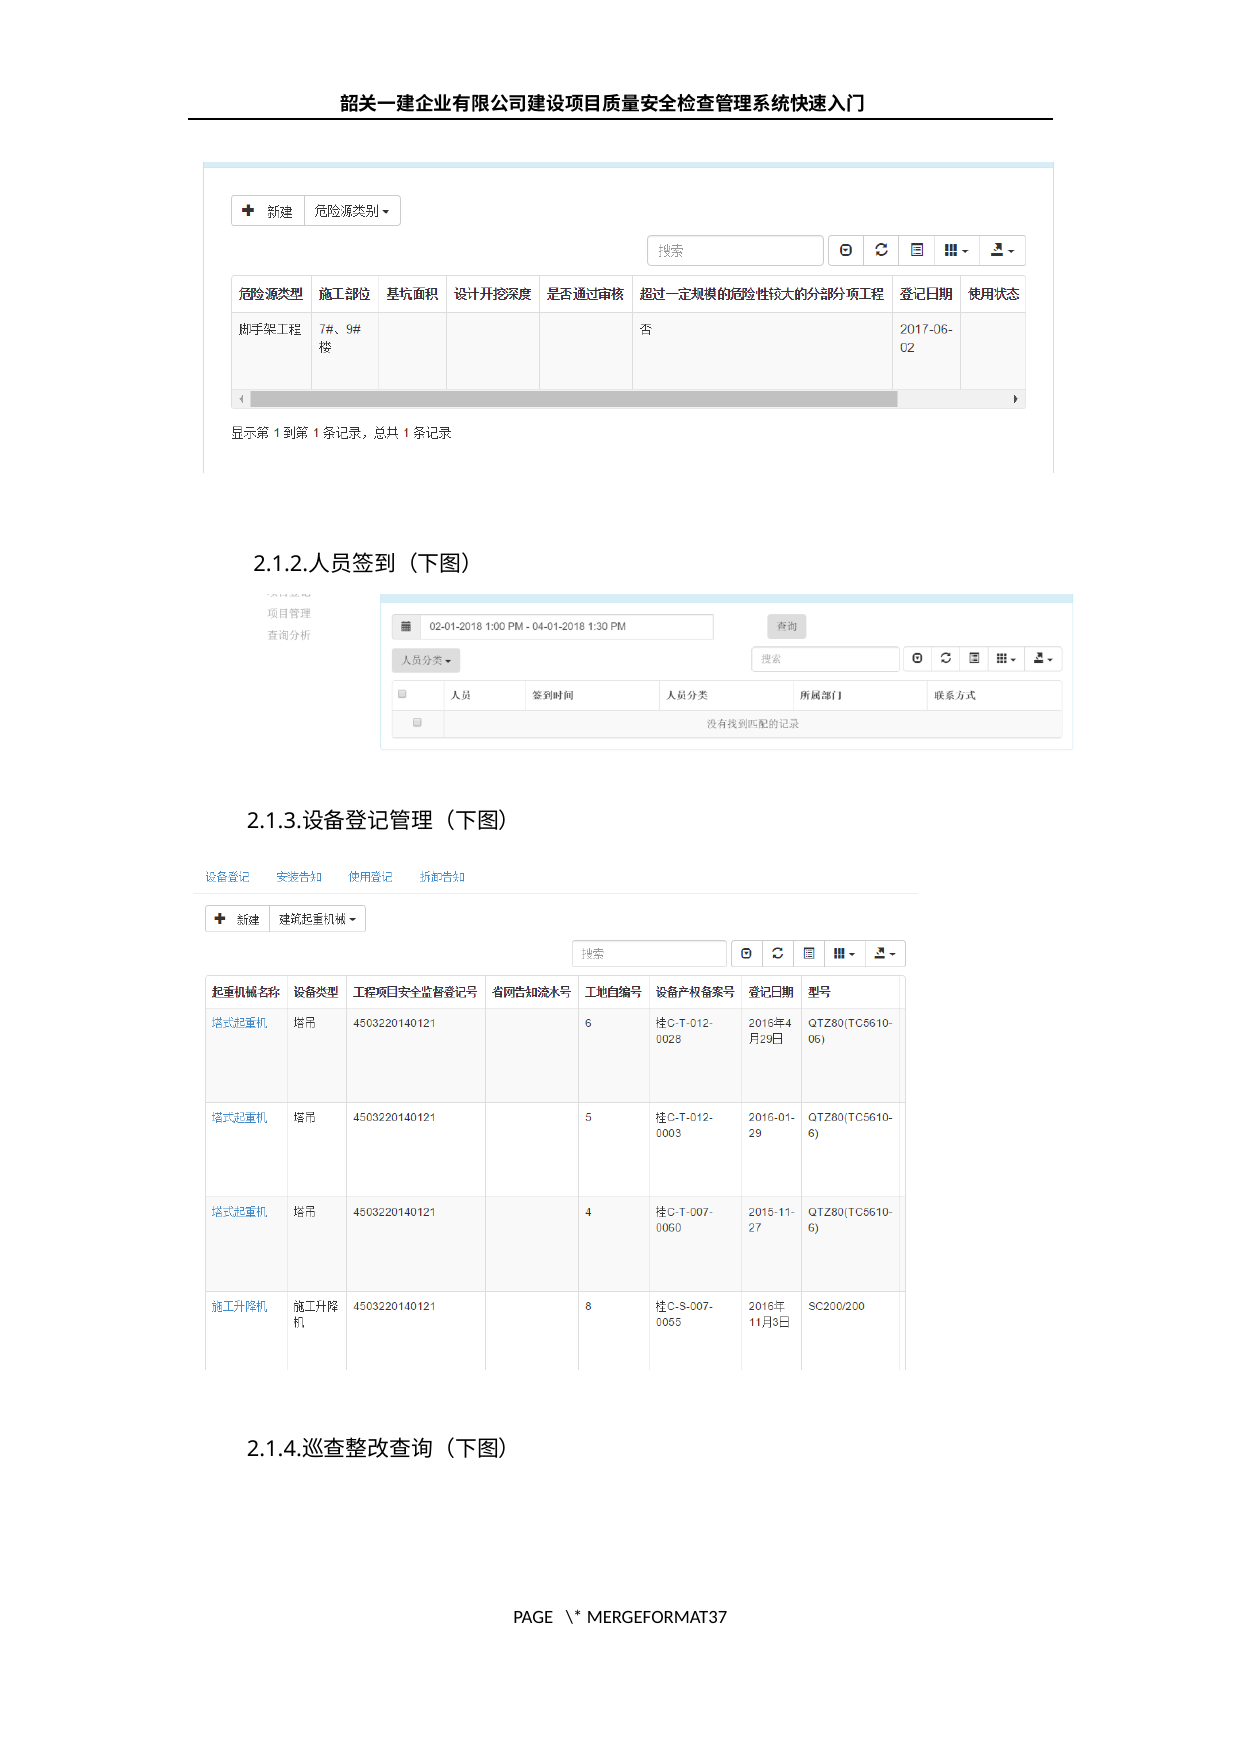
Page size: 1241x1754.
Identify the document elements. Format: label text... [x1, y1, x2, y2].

picture [187, 851, 919, 1370]
text 2.1.2.人员签到（下图） [187, 546, 1053, 579]
text 2.1.4.巡查整改查询（下图） [247, 1430, 1053, 1463]
picture [187, 162, 1088, 473]
text 2.1.3.设备登记管理（下图） [247, 803, 1053, 835]
picture [253, 594, 1103, 776]
